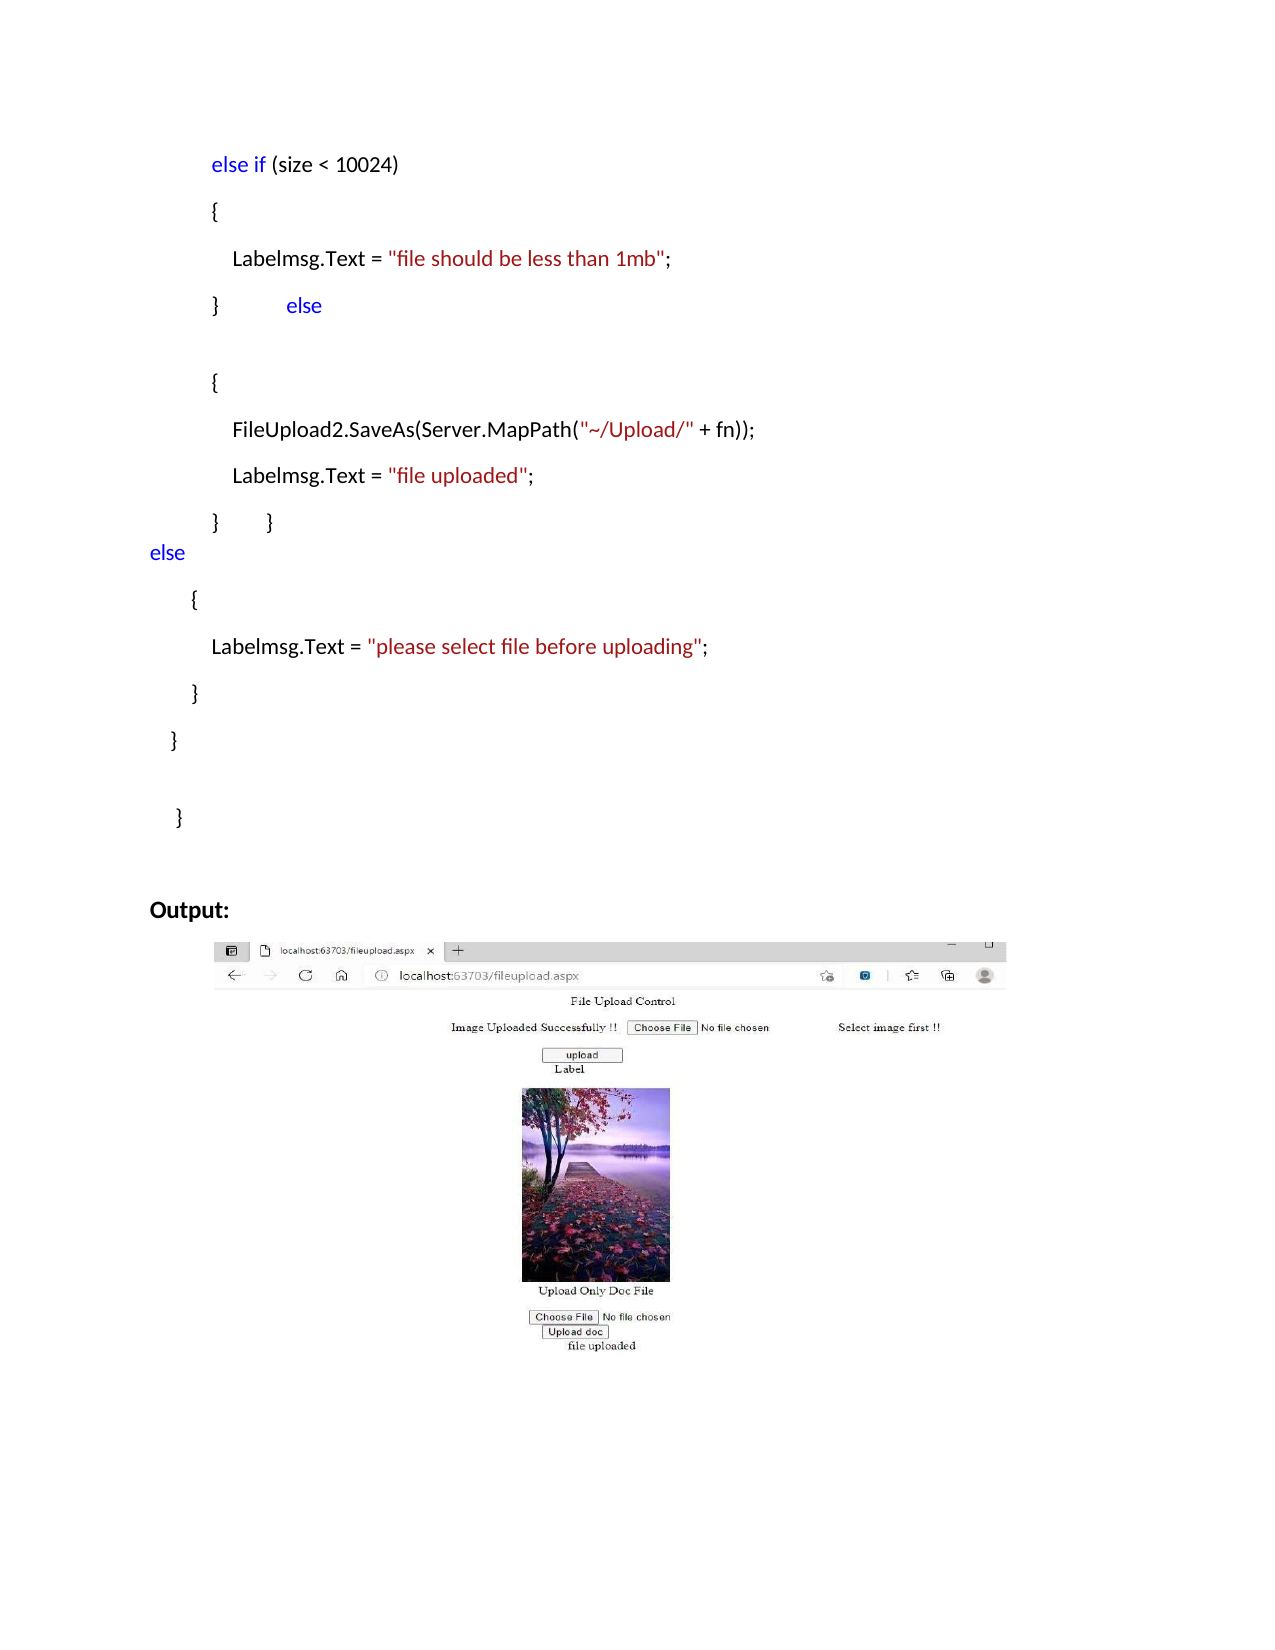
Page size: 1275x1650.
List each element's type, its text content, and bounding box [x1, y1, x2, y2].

text else [149, 538, 1198, 566]
text Labelmsg.Text = "please select file before uploading"; [211, 632, 1198, 660]
text } [191, 679, 1198, 707]
text Output: [149, 894, 1198, 925]
text } [175, 803, 1198, 831]
text { [191, 585, 1198, 613]
text { [211, 197, 1198, 225]
text FileUpload2.SaveAs(Server.MapPath("~/Upload/" + fn)); Labelmsg.Text = "file uploaded"; [232, 415, 759, 489]
text else if (size < 10024) [211, 150, 1198, 178]
text } } [211, 508, 1198, 536]
text } else [211, 291, 1198, 319]
text } [170, 726, 1198, 754]
text { [211, 368, 1198, 396]
text Labelmsg.Text = "file should be less than 1mb"; [232, 244, 1198, 272]
picture [214, 942, 1007, 1357]
